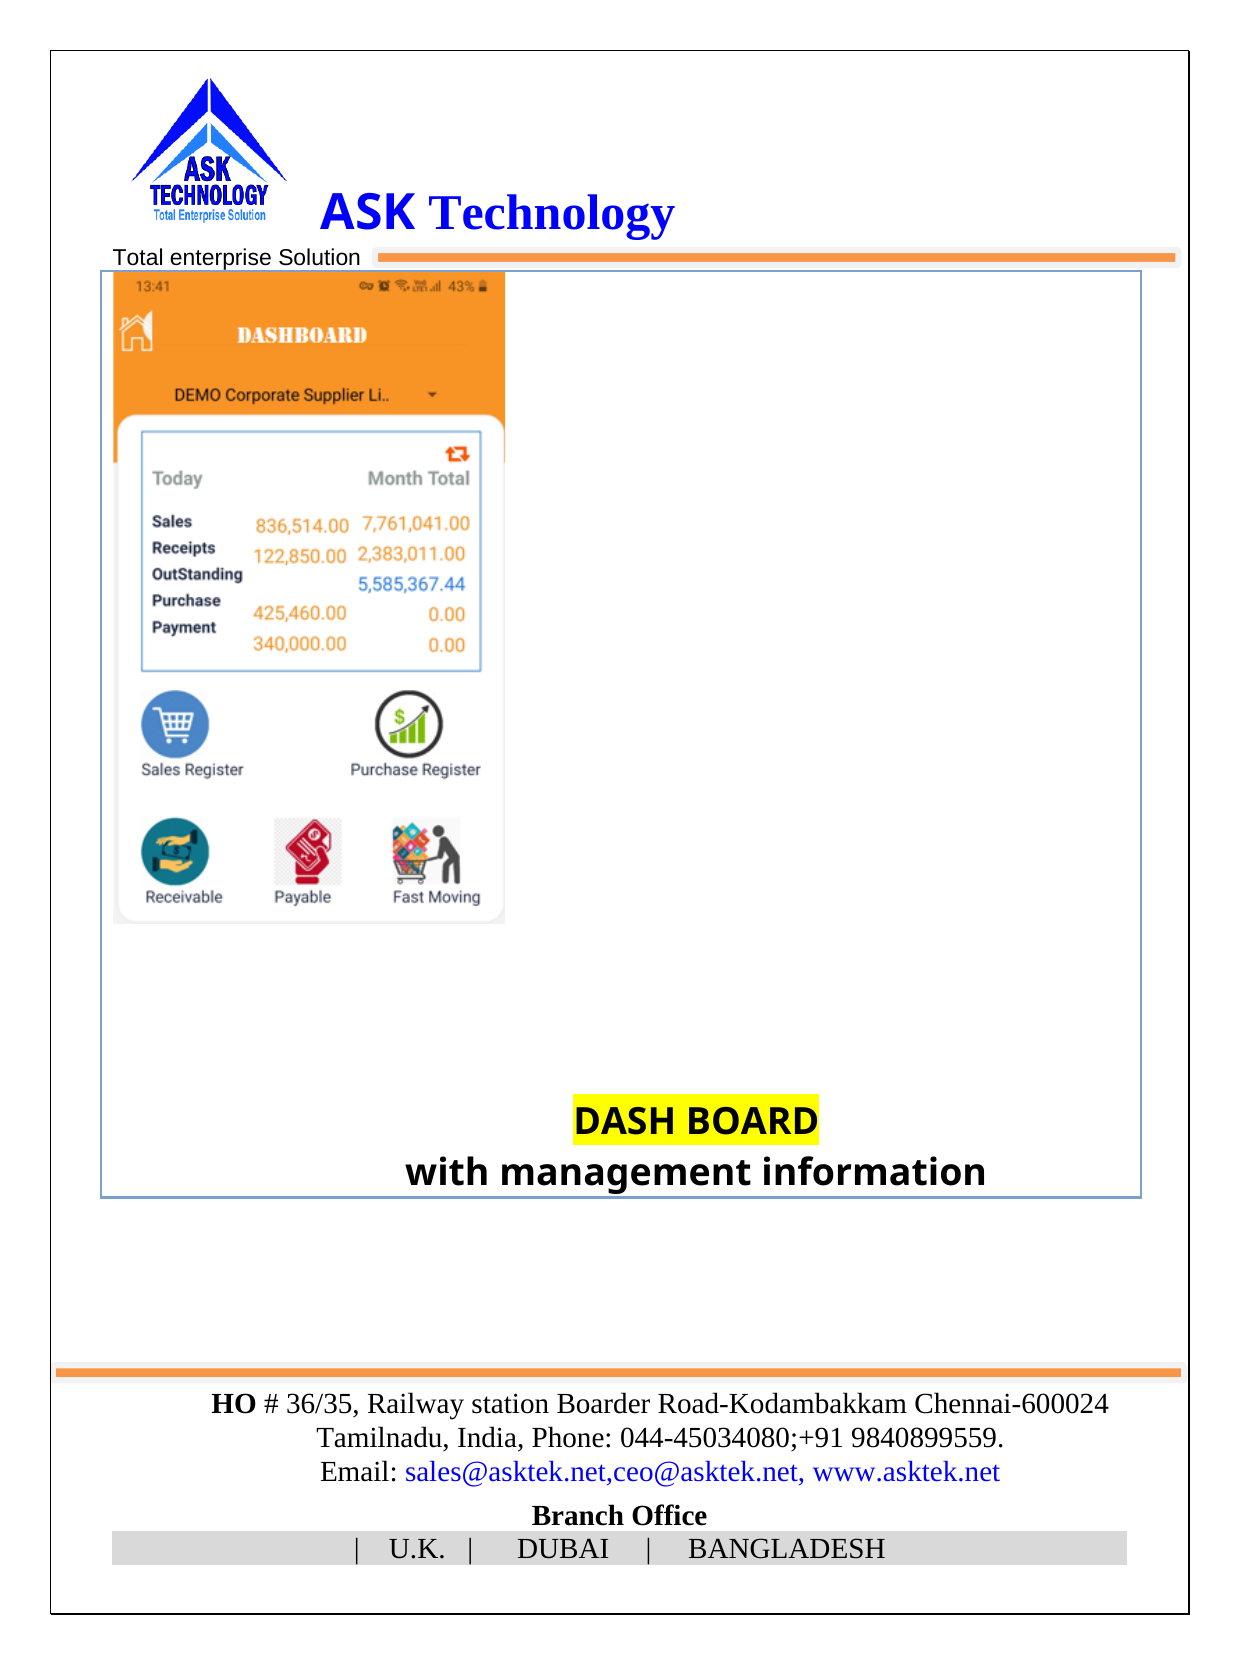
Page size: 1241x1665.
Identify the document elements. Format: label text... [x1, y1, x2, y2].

picture [112, 75, 308, 229]
picture [112, 272, 506, 924]
